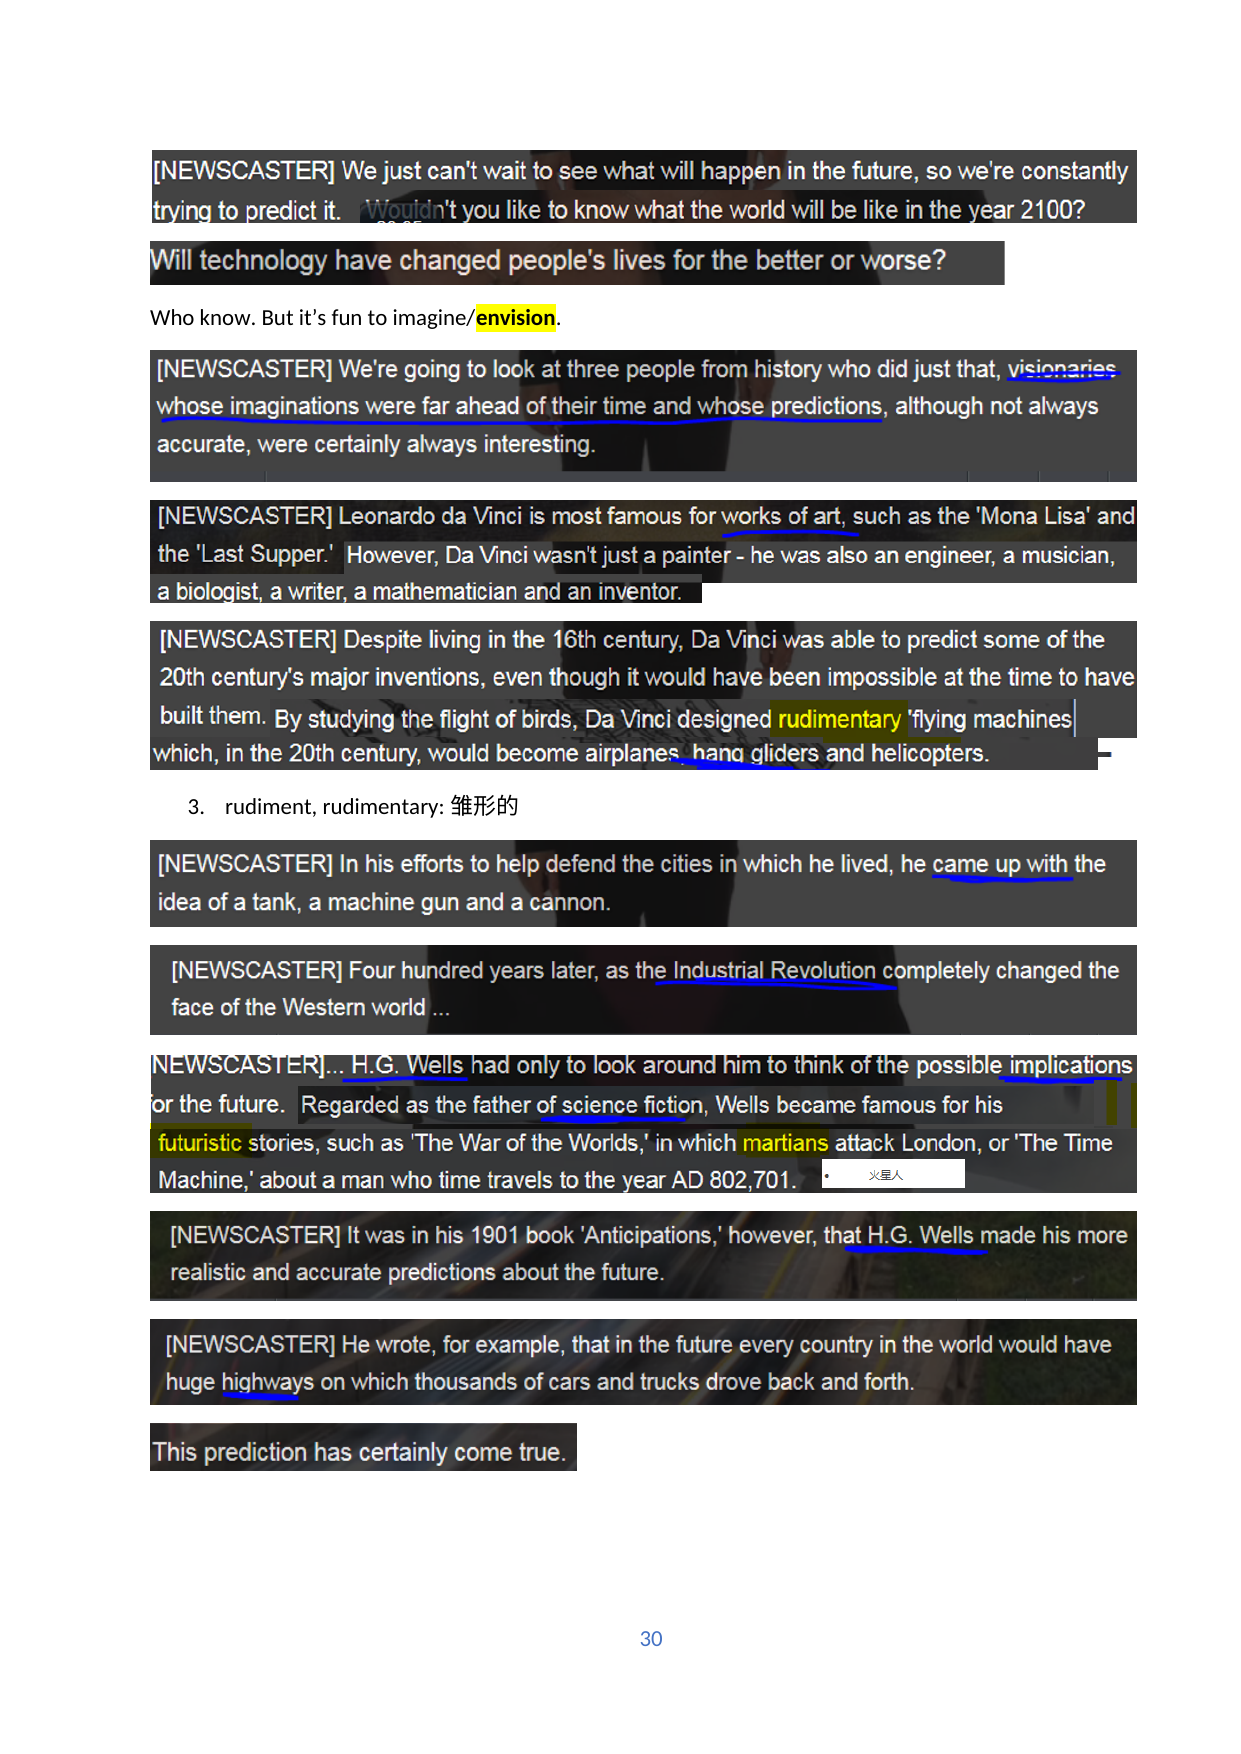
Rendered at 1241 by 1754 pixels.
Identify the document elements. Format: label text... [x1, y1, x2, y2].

picture [150, 1211, 1137, 1301]
picture [150, 500, 1137, 603]
picture [150, 1423, 577, 1471]
list rudiment, rudimentary: 雏形的 [187, 788, 1152, 821]
picture [150, 1319, 1137, 1405]
text Who know. But it’s fun to imagine/envision. [150, 303, 1152, 332]
picture [150, 840, 1137, 927]
picture [150, 621, 1137, 770]
picture [150, 150, 1137, 223]
picture [150, 945, 1137, 1035]
picture [150, 241, 1005, 285]
picture [150, 350, 1137, 482]
picture [150, 1053, 1137, 1193]
